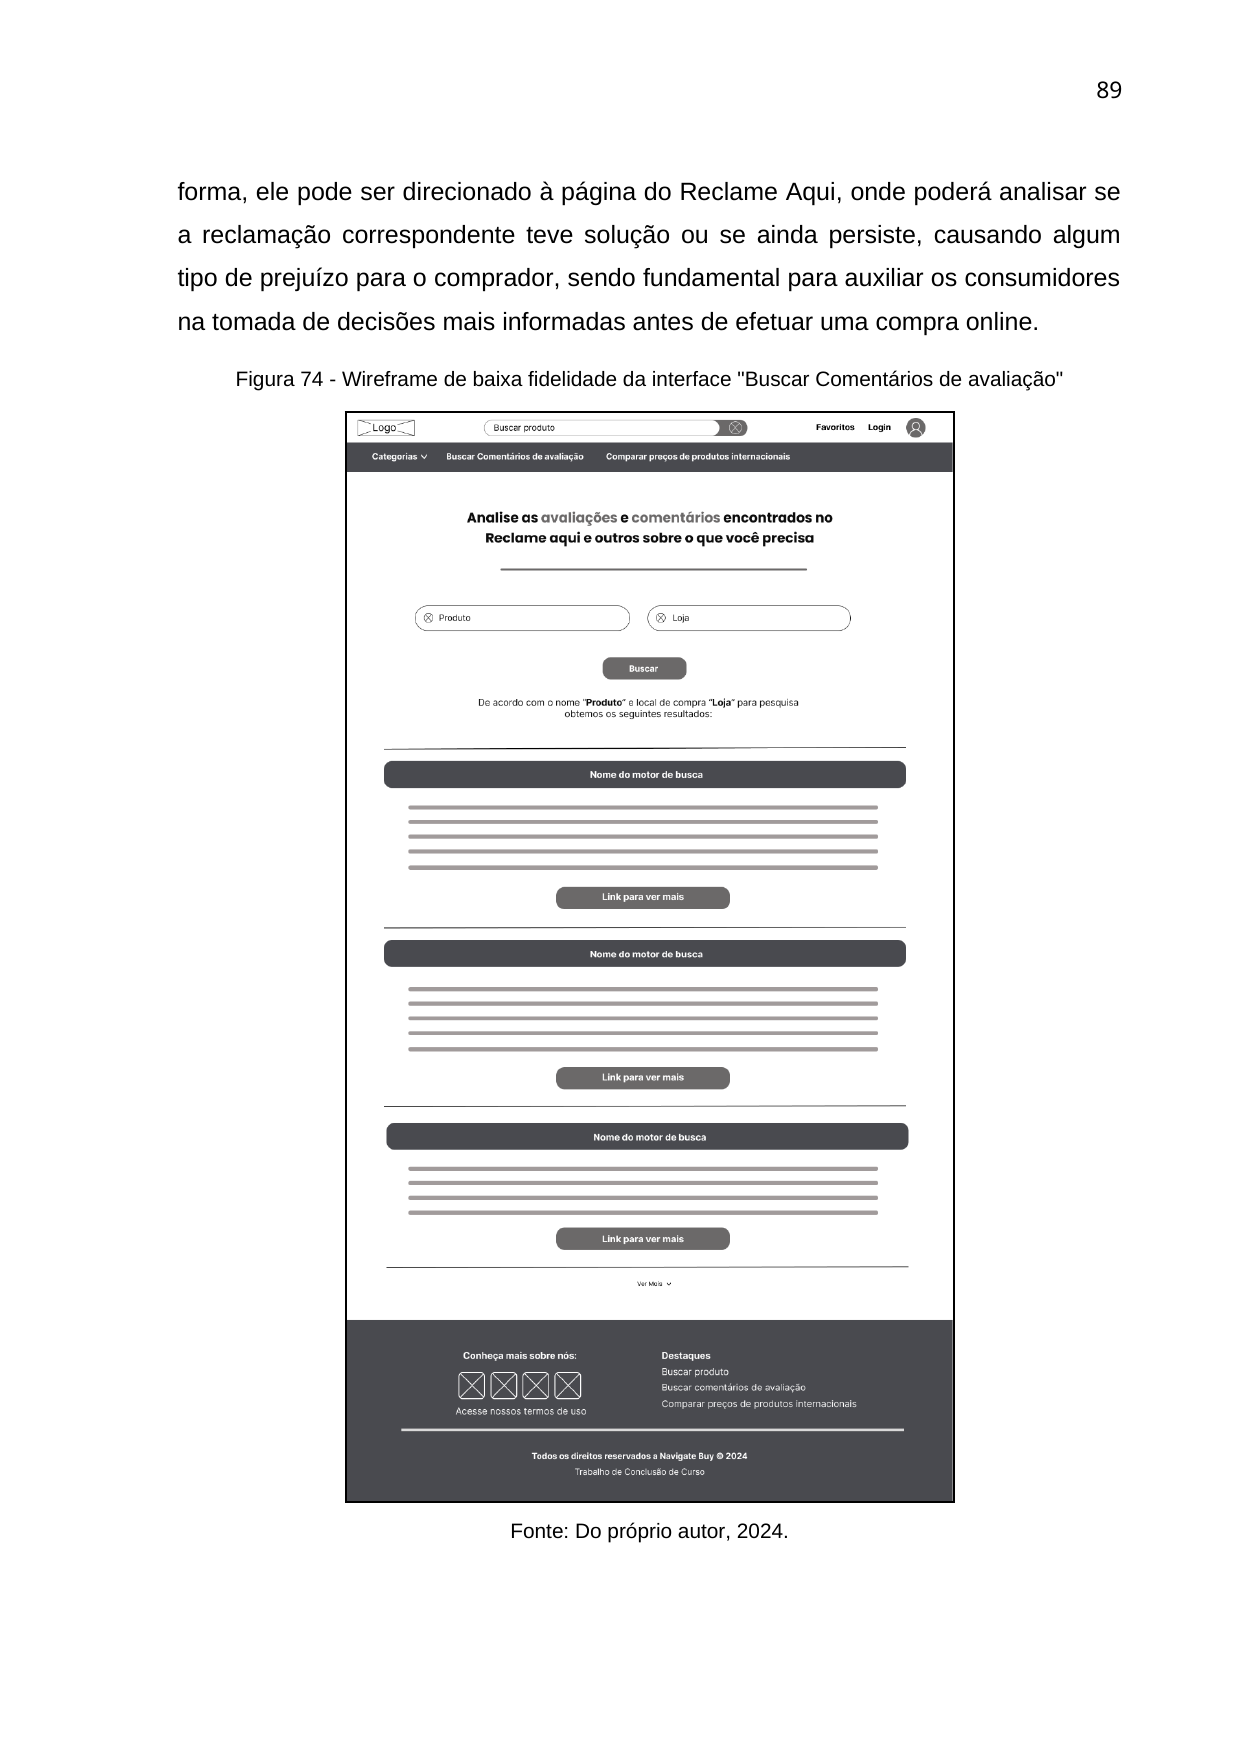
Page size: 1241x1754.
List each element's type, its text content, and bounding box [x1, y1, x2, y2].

text Figura 74 - Wireframe de baixa fidelidade da interface "Buscar Comentários de avaliação" [177, 366, 1122, 390]
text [177, 177, 1122, 335]
text Fonte: Do próprio autor, 2024. [177, 1519, 1122, 1543]
picture [347, 413, 953, 1501]
